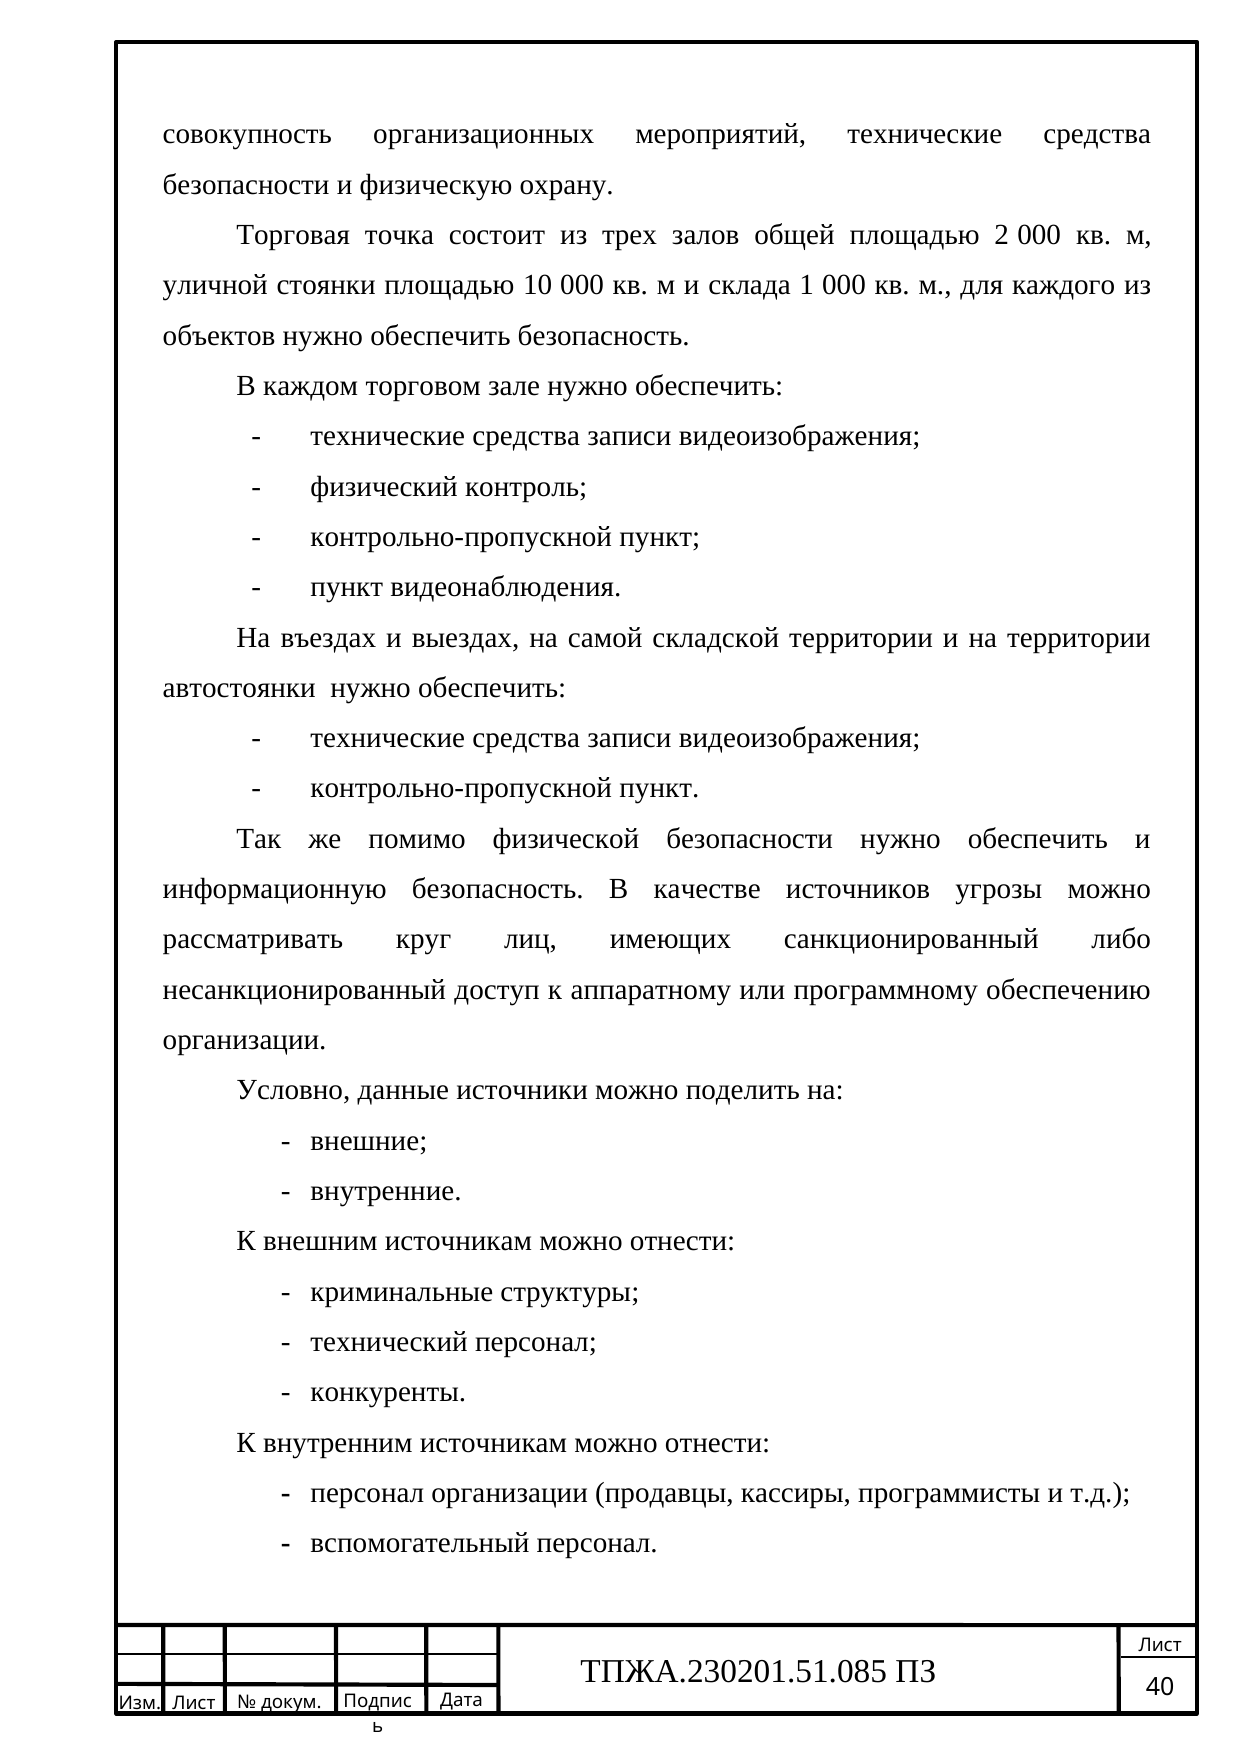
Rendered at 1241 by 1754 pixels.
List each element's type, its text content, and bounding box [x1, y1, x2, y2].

text Так же помимо физической безопасности нужно обеспечить и информационную безопасность. В качестве источников угрозы можно рассматривать круг лиц, имеющих санкционированный либо несанкционированный доступ к аппаратному или программному обеспечению организации. [162, 821, 1152, 1056]
list контрольно-пропускной пункт. [177, 771, 1152, 804]
list вспомогательный персонал. [207, 1525, 1152, 1559]
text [162, 117, 1152, 200]
text К внешним источникам можно отнести: [162, 1223, 1152, 1257]
list технические средства записи видеоизображения; [177, 418, 1152, 452]
text Торговая точка состоит из трех залов общей площадью 2 000 кв. м, уличной стоянки площадью 10 000 кв. м и склада 1 000 кв. м., для каждого из объектов нужно обеспечить безопасность. [162, 217, 1152, 351]
list криминальные структуры; [207, 1274, 1152, 1307]
list пункт видеонаблюдения. [177, 569, 1152, 603]
list персонал организации (продавцы, кассиры, программисты и т.д.); [207, 1475, 1152, 1508]
list технический персонал; [207, 1324, 1152, 1358]
text На въездах и выездах, на самой складской территории и на территории автостоянки нужно обеспечить: [162, 620, 1152, 703]
list физический контроль; [177, 469, 1152, 502]
text В каждом торговом зале нужно обеспечить: [162, 368, 1152, 402]
text К внутренним источникам можно отнести: [162, 1425, 1152, 1458]
list технические средства записи видеоизображения; [177, 720, 1152, 754]
list контрольно-пропускной пункт; [177, 519, 1152, 553]
list конкуренты. [207, 1374, 1152, 1408]
text Условно, данные источники можно поделить на: [162, 1072, 1152, 1106]
list внутренние. [207, 1173, 1152, 1207]
list внешние; [207, 1123, 1152, 1156]
